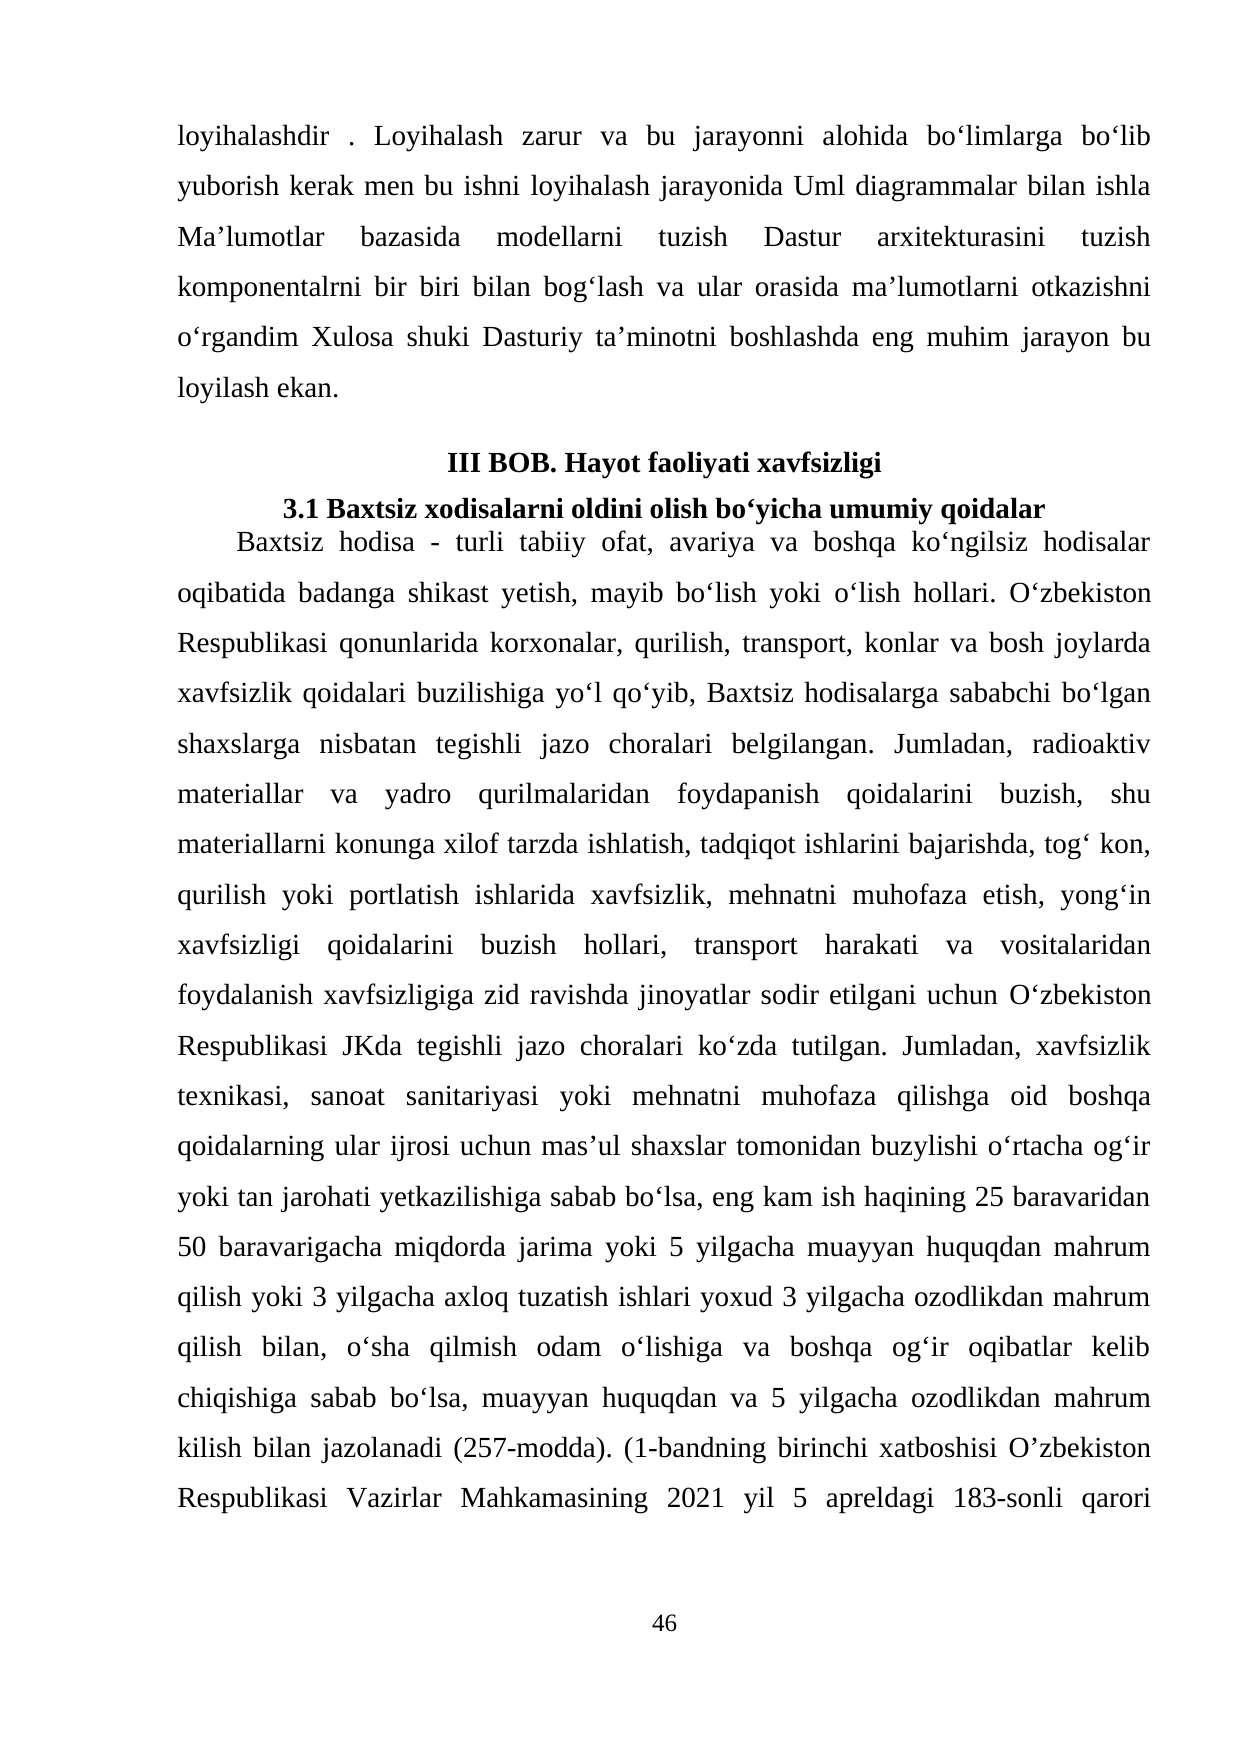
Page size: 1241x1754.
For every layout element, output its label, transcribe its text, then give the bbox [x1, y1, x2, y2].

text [177, 524, 1152, 1514]
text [177, 118, 1152, 403]
subtitle III BOB. Hayot faoliyati xavfsizligi [177, 445, 1152, 478]
subtitle 3.1 Baxtsiz xodisalarni oldini olish bo‘yicha umumiy qoidalar [177, 491, 1152, 524]
